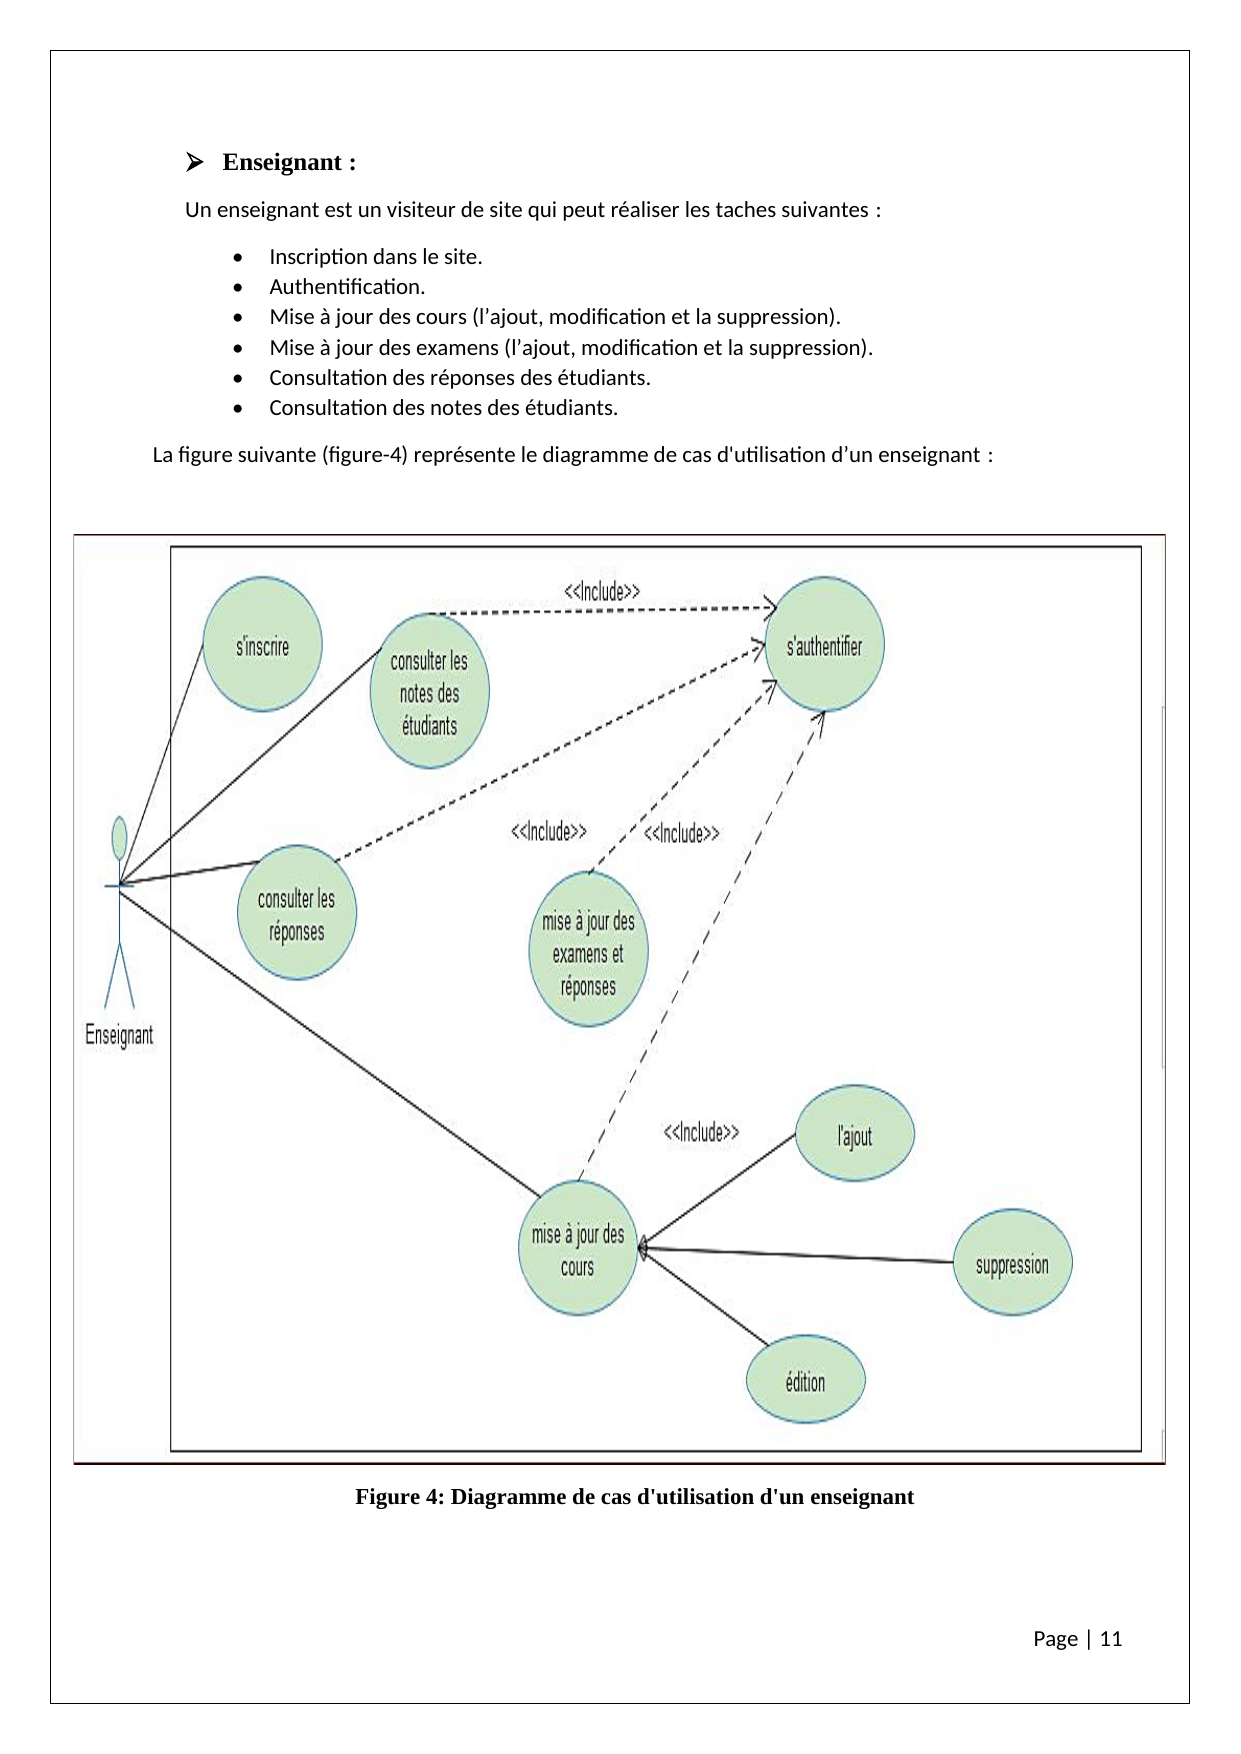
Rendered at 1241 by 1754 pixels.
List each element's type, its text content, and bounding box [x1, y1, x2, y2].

list Mise à jour des cours (l’ajout, modification et la suppression). [232, 302, 1122, 331]
text La figure suivante (figure-4) représente le diagramme de cas d'utilisation d’un enseignant : [147, 440, 1122, 468]
text Figure 4: Diagramme de cas d'utilisation d'un enseignant [147, 1483, 1122, 1509]
list Consultation des réponses des étudiants. [232, 363, 1122, 391]
list Inscription dans le site. [232, 242, 1122, 270]
list Mise à jour des examens (l’ajout, modification et la suppression). [232, 333, 1122, 361]
text Un enseignant est un visiteur de site qui peut réaliser les taches suivantes : [185, 195, 1122, 223]
picture [73, 534, 1166, 1465]
list Enseignant : [185, 147, 1122, 176]
list Consultation des notes des étudiants. [232, 393, 1122, 421]
list Authentification. [232, 272, 1122, 300]
